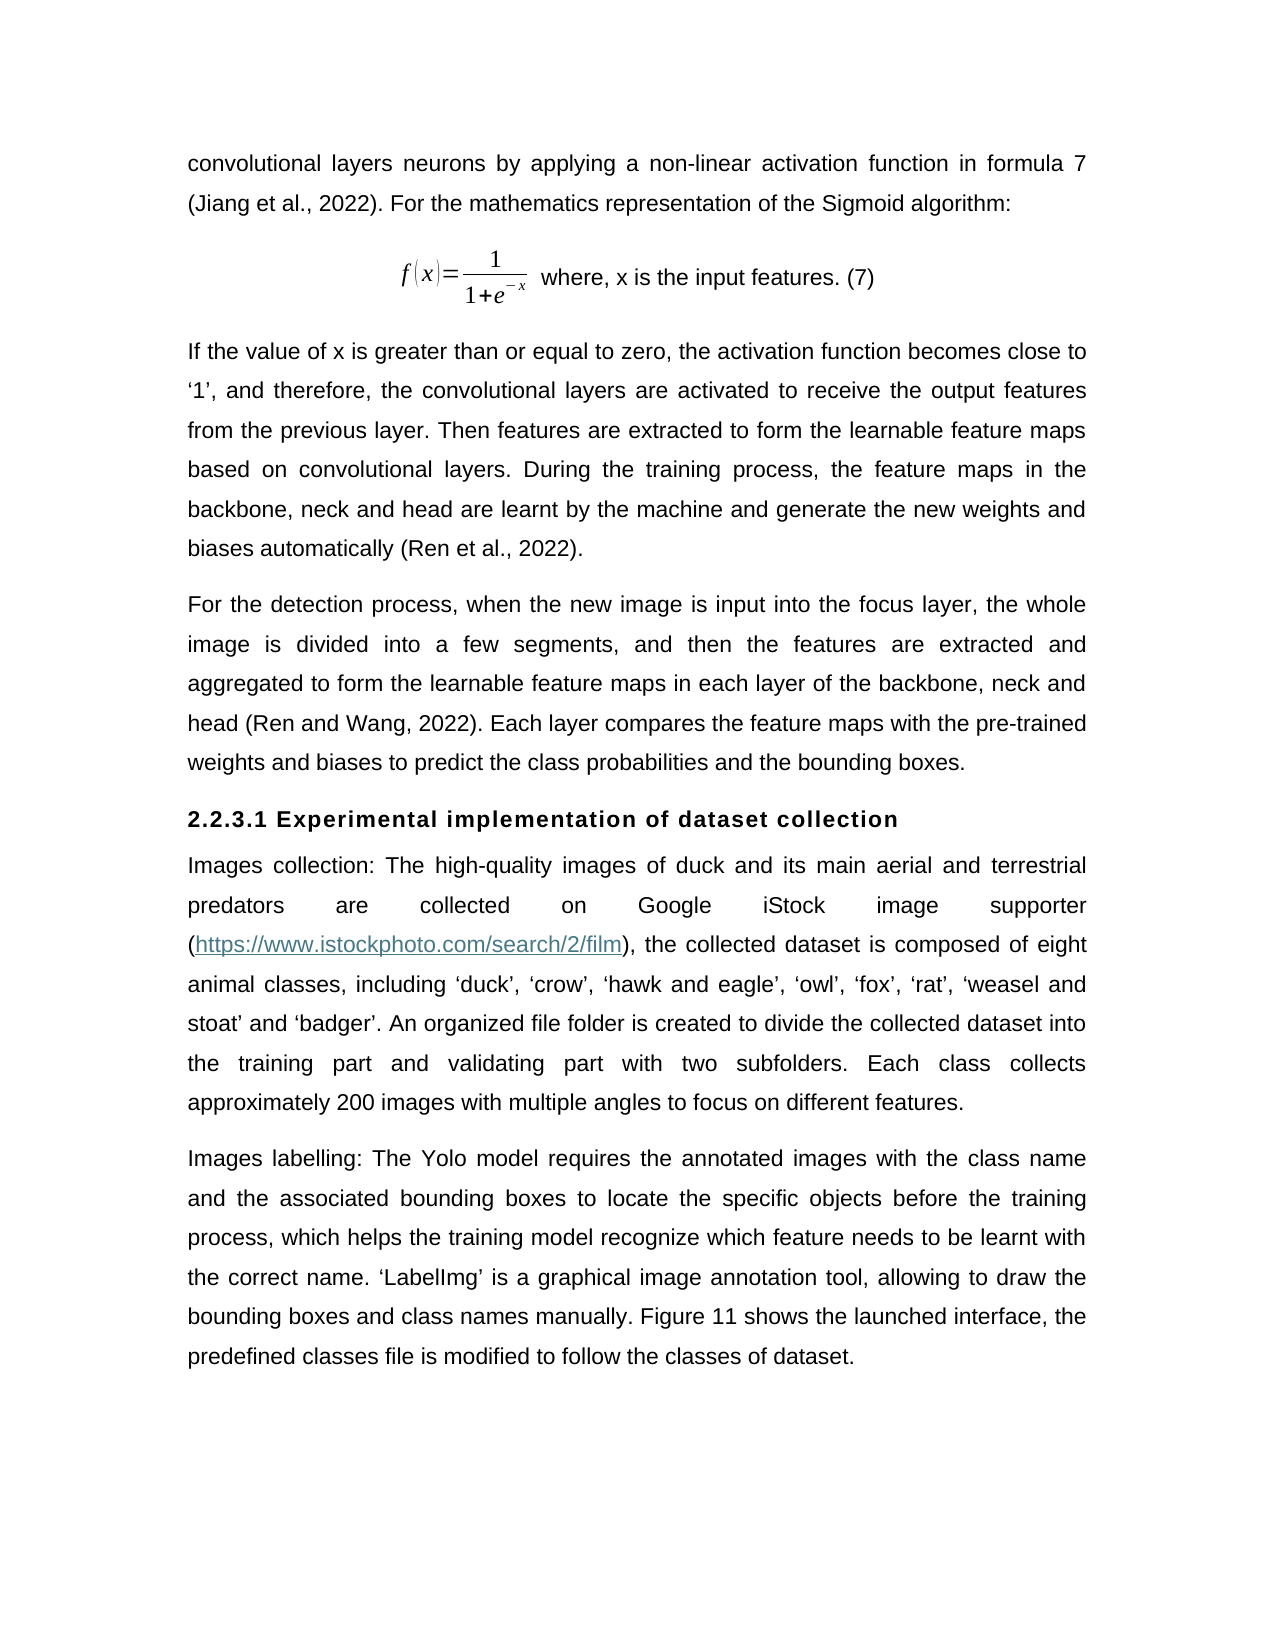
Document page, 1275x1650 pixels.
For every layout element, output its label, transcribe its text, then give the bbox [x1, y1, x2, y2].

text where, x is the input features. (7) [187, 246, 1087, 308]
subtitle 2.2.3.1 Experimental implementation of dataset collection [187, 806, 1087, 832]
text Images labelling: The Yolo model requires the annotated images with the class name and the associated bounding boxes to locate the specific objects before the training process, which helps the training model recognize which feature needs to be learnt with the correct name. ‘LabelImg’ is a graphical image annotation tool, allowing to draw the bounding boxes and class names manually. Figure 11 shows the launched interface, the predefined classes file is modified to follow the classes of dataset. [187, 1145, 1087, 1369]
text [187, 150, 1087, 216]
text Images collection: The high-quality images of duck and its main aerial and terrestrial predators are collected on Google iStock image supporter (https://www.istockphoto.com/search/2/film), the collected dataset is composed of eight animal classes, including ‘duck’, ‘crow’, ‘hawk and eagle’, ‘owl’, ‘fox’, ‘rat’, ‘weasel and stoat’ and ‘badger’. An organized file folder is created to divide the collected dataset into the training part and validating part with two subfolders. Each class collects approximately 200 images with multiple angles to focus on different features. [187, 852, 1087, 1116]
text If the value of x is greater than or equal to zero, the activation function becomes close to ‘1’, and therefore, the convolutional layers are activated to receive the output features from the previous layer. Then features are extracted to form the learnable feature maps based on convolutional layers. During the training process, the feature maps in the backbone, neck and head are learnt by the machine and generate the new weights and biases automatically (Ren et al., 2022). [187, 338, 1087, 562]
text For the detection process, when the new image is input into the focus layer, the whole image is divided into a few segments, and then the features are extracted and aggregated to form the learnable feature maps in each layer of the backbone, neck and head (Ren and Wang, 2022). Each layer compares the feature maps with the pre-trained weights and biases to predict the class probabilities and the bounding boxes. [187, 591, 1087, 776]
